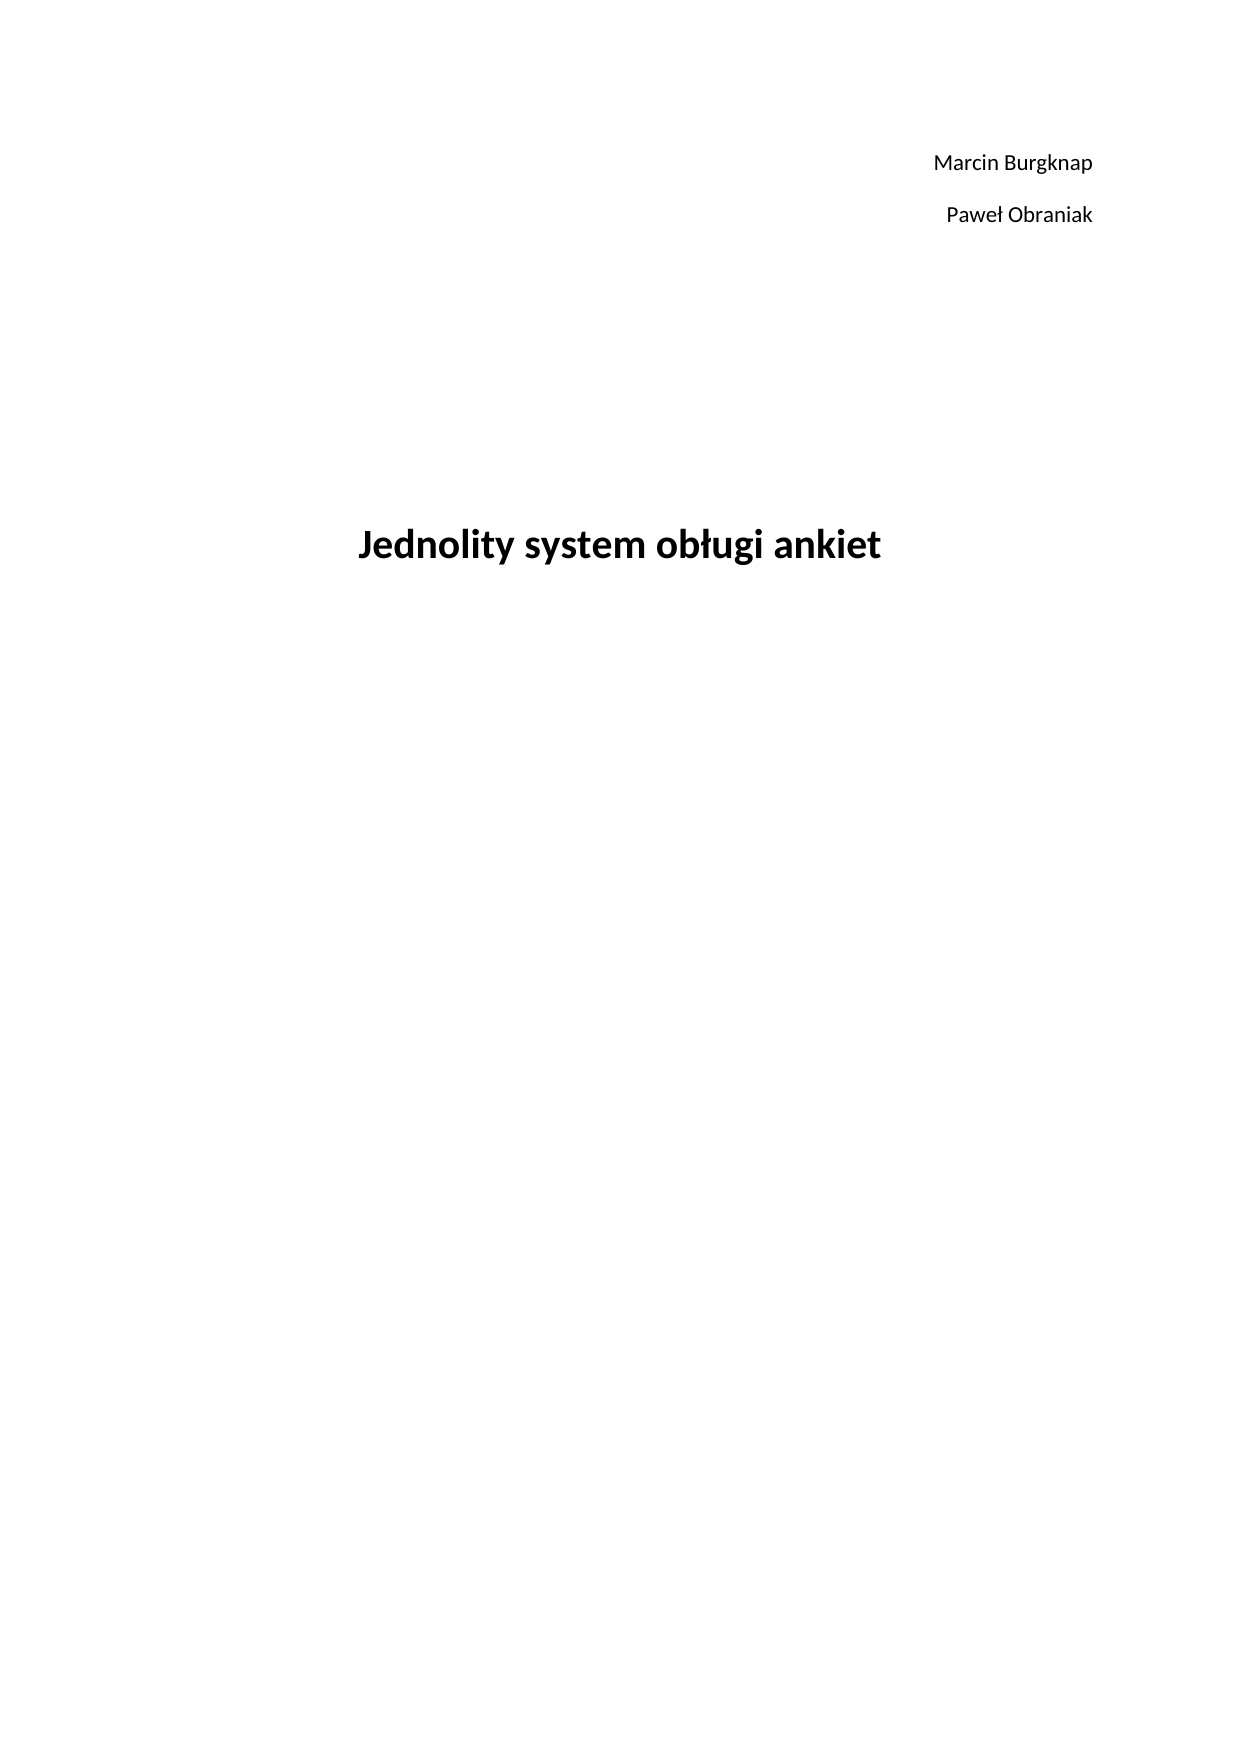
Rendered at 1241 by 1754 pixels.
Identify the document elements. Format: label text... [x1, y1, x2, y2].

text Jednolity system obługi ankiet [148, 518, 1093, 569]
text Paweł Obraniak [148, 201, 1093, 229]
text Marcin Burgknap [148, 148, 1093, 176]
